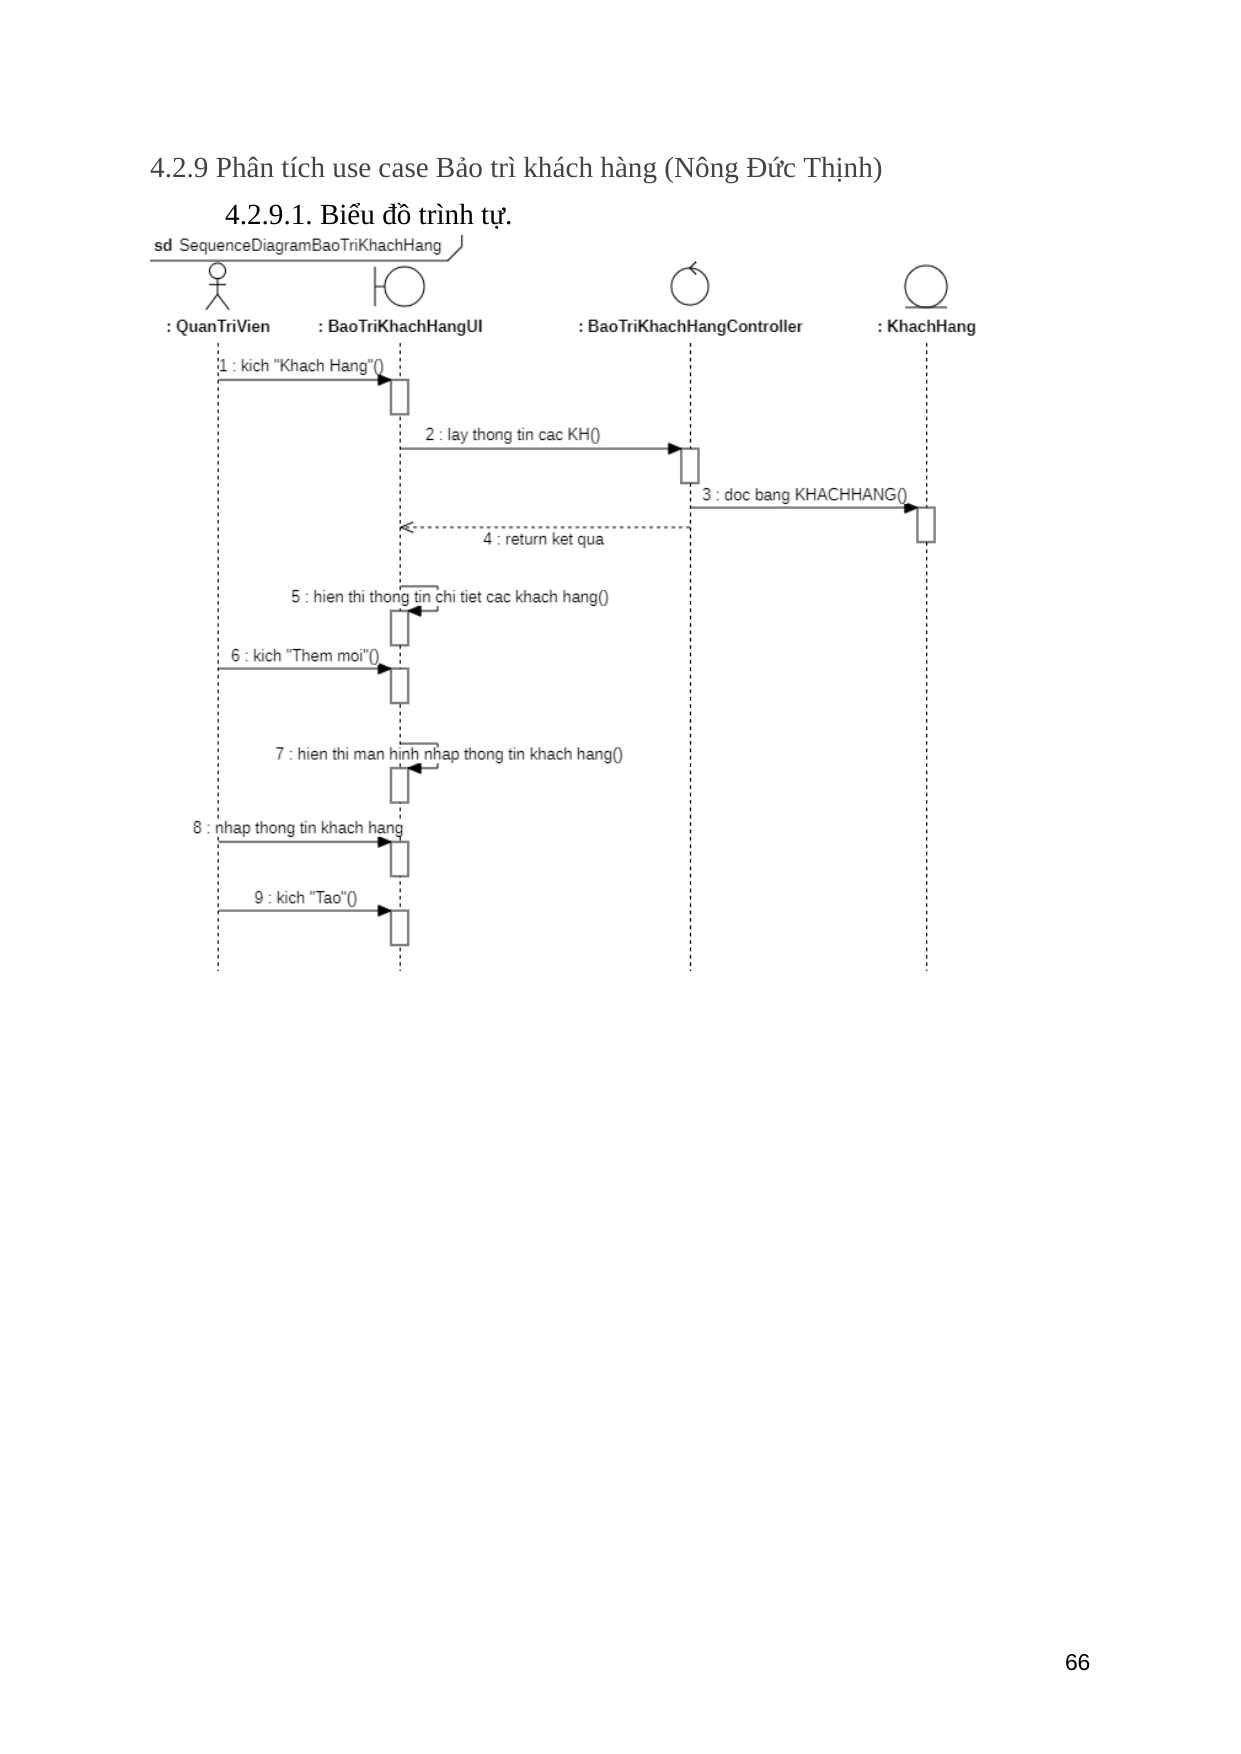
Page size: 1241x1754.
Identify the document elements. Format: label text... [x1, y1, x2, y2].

picture [150, 235, 1091, 971]
subtitle 4.2.9 Phân tích use case Bảo trì khách hàng (Nông Đức Thịnh) [150, 150, 1090, 183]
text 4.2.9.1. Biểu đồ trình tự. [150, 197, 1090, 230]
